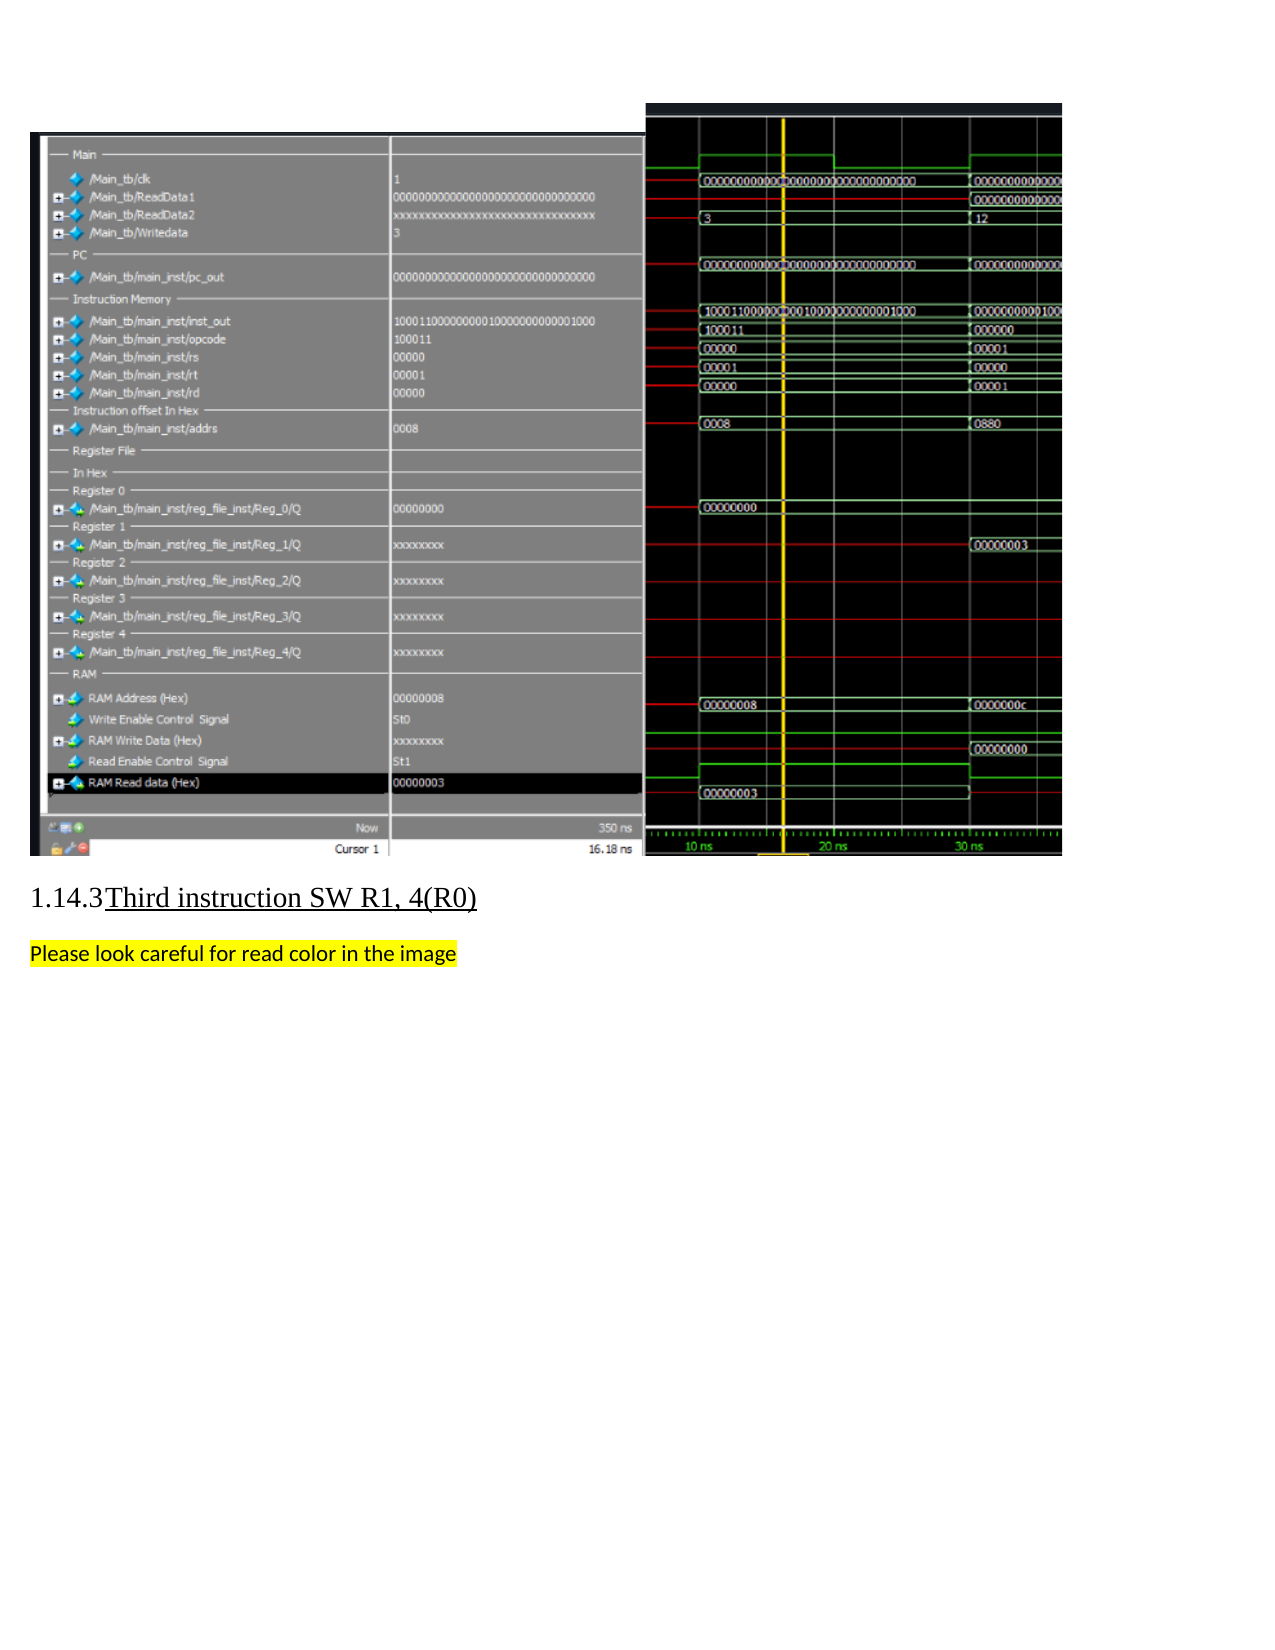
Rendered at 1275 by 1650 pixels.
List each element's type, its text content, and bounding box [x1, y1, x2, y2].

picture [30, 103, 1063, 856]
text Please look careful for read color in the image [30, 939, 1245, 967]
subtitle Third instruction SW R1, 4(R0) [30, 880, 1245, 914]
